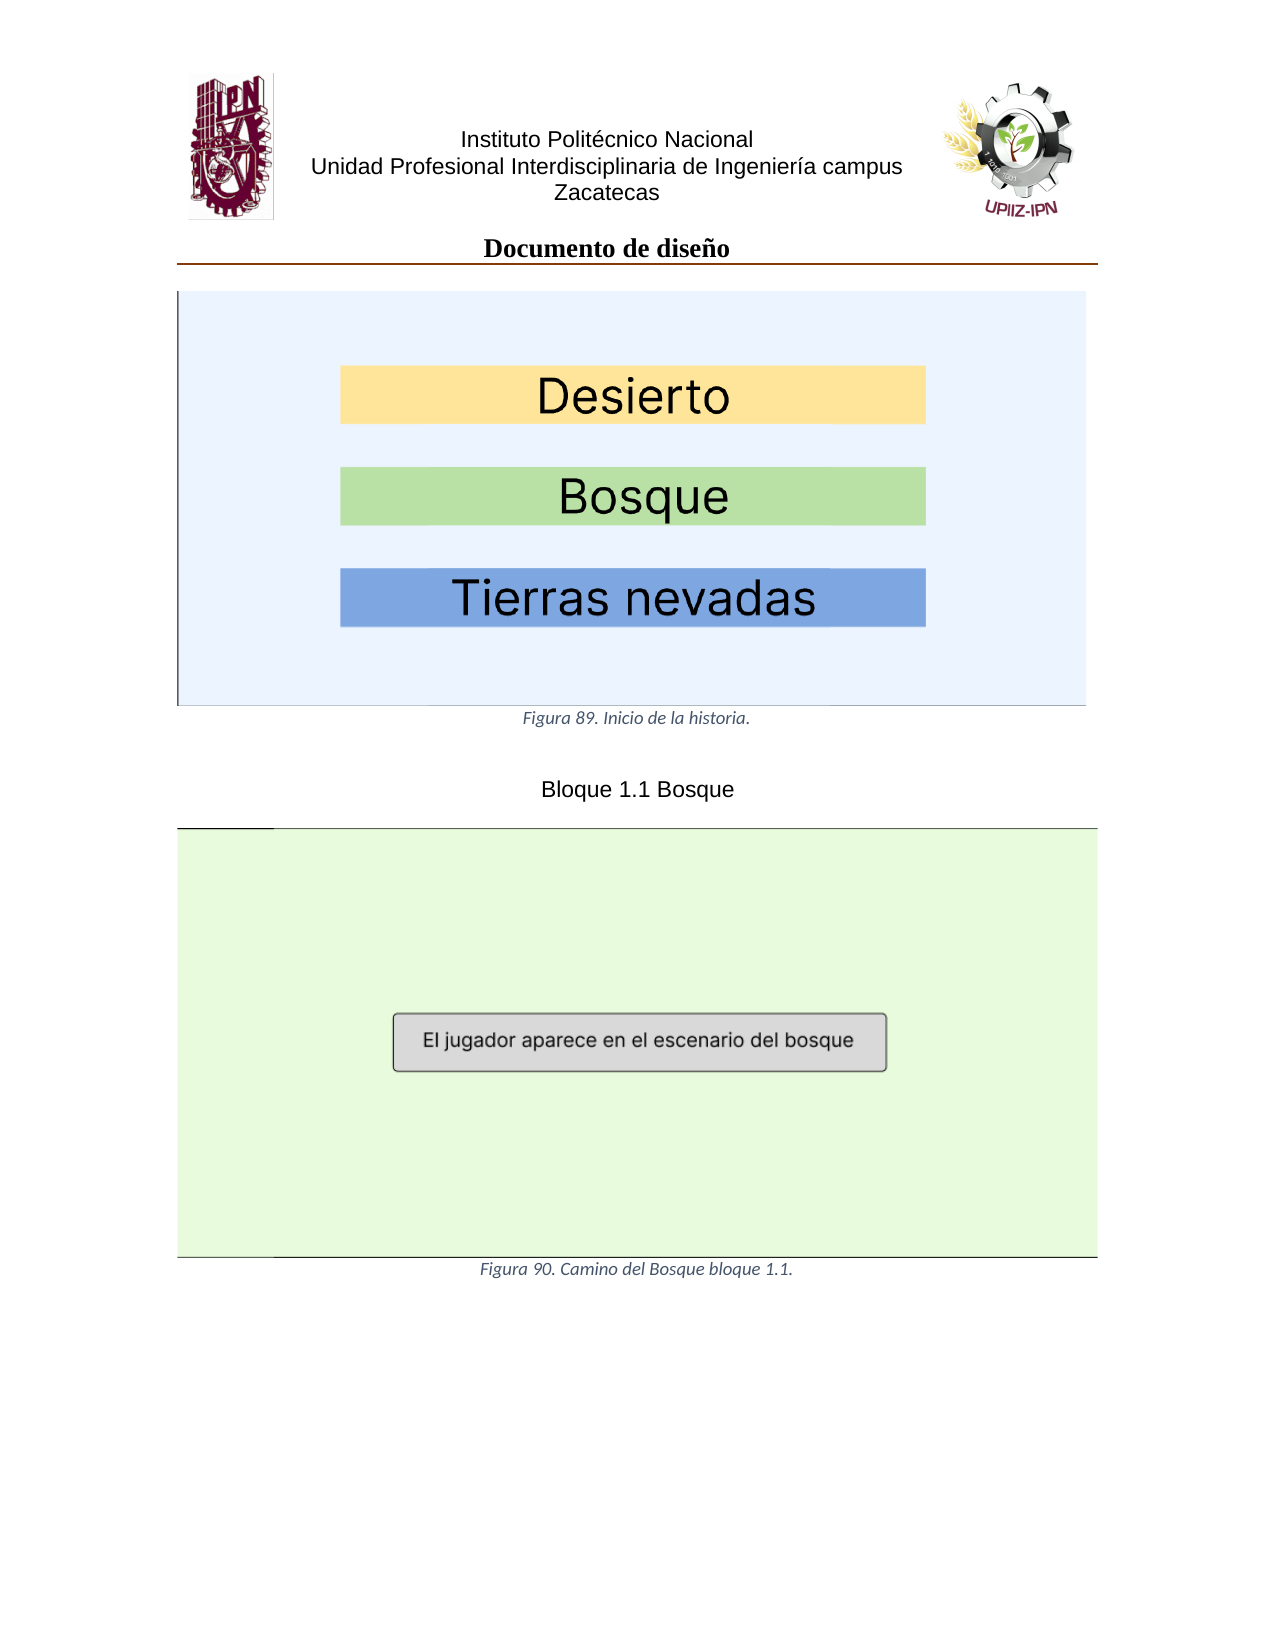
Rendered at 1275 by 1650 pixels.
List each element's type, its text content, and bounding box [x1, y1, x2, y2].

text Bloque 1.1 Bosque [177, 776, 1098, 802]
picture [188, 73, 274, 220]
picture [177, 291, 1087, 706]
text Figura 89. Inicio de la historia. [177, 706, 1098, 729]
text Figura 90. Camino del Bosque bloque 1.1. [177, 1258, 1098, 1280]
picture [177, 828, 1098, 1258]
picture [936, 73, 1083, 223]
